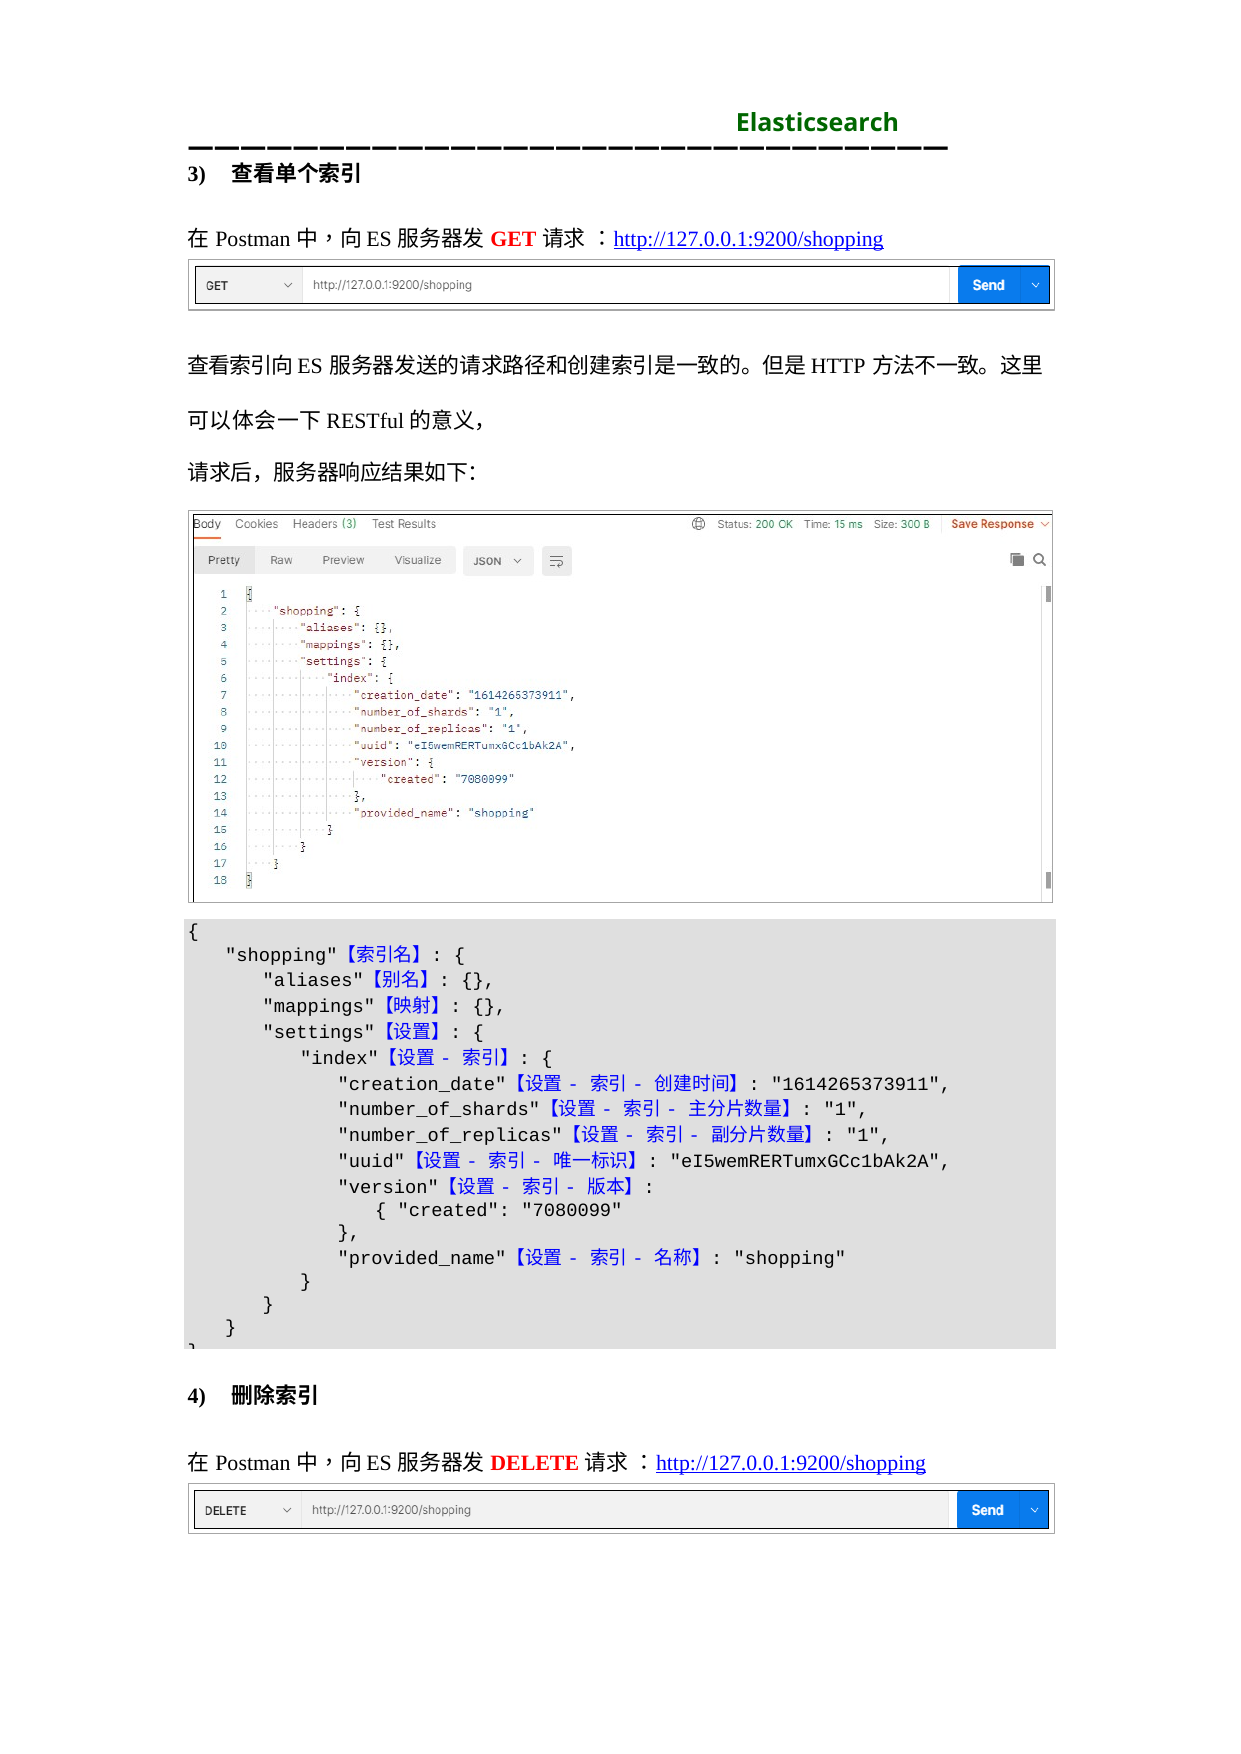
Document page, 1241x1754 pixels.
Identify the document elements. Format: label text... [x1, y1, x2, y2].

list 查看单个索引 [187, 160, 1076, 186]
list 删除索引 [187, 1380, 1076, 1410]
text 在 Postman 中，向ES 服务器发 DELETE 请求 ：http://127.0.0.1:9200/shopping [187, 1447, 1076, 1477]
text 请求后，服务器响应结果如下： [187, 458, 1076, 486]
text 在 Postman 中，向ES 服务器发 GET 请求 ：http://127.0.0.1:9200/shopping [187, 223, 1076, 253]
picture [195, 1491, 1048, 1528]
text 查看索引向 ES 服务器发送的请求路径和创建索引是一致的。但是HTTP 方法不一致。这里可以体会一下RESTful 的意义， [187, 268, 1054, 435]
picture [194, 515, 1052, 902]
